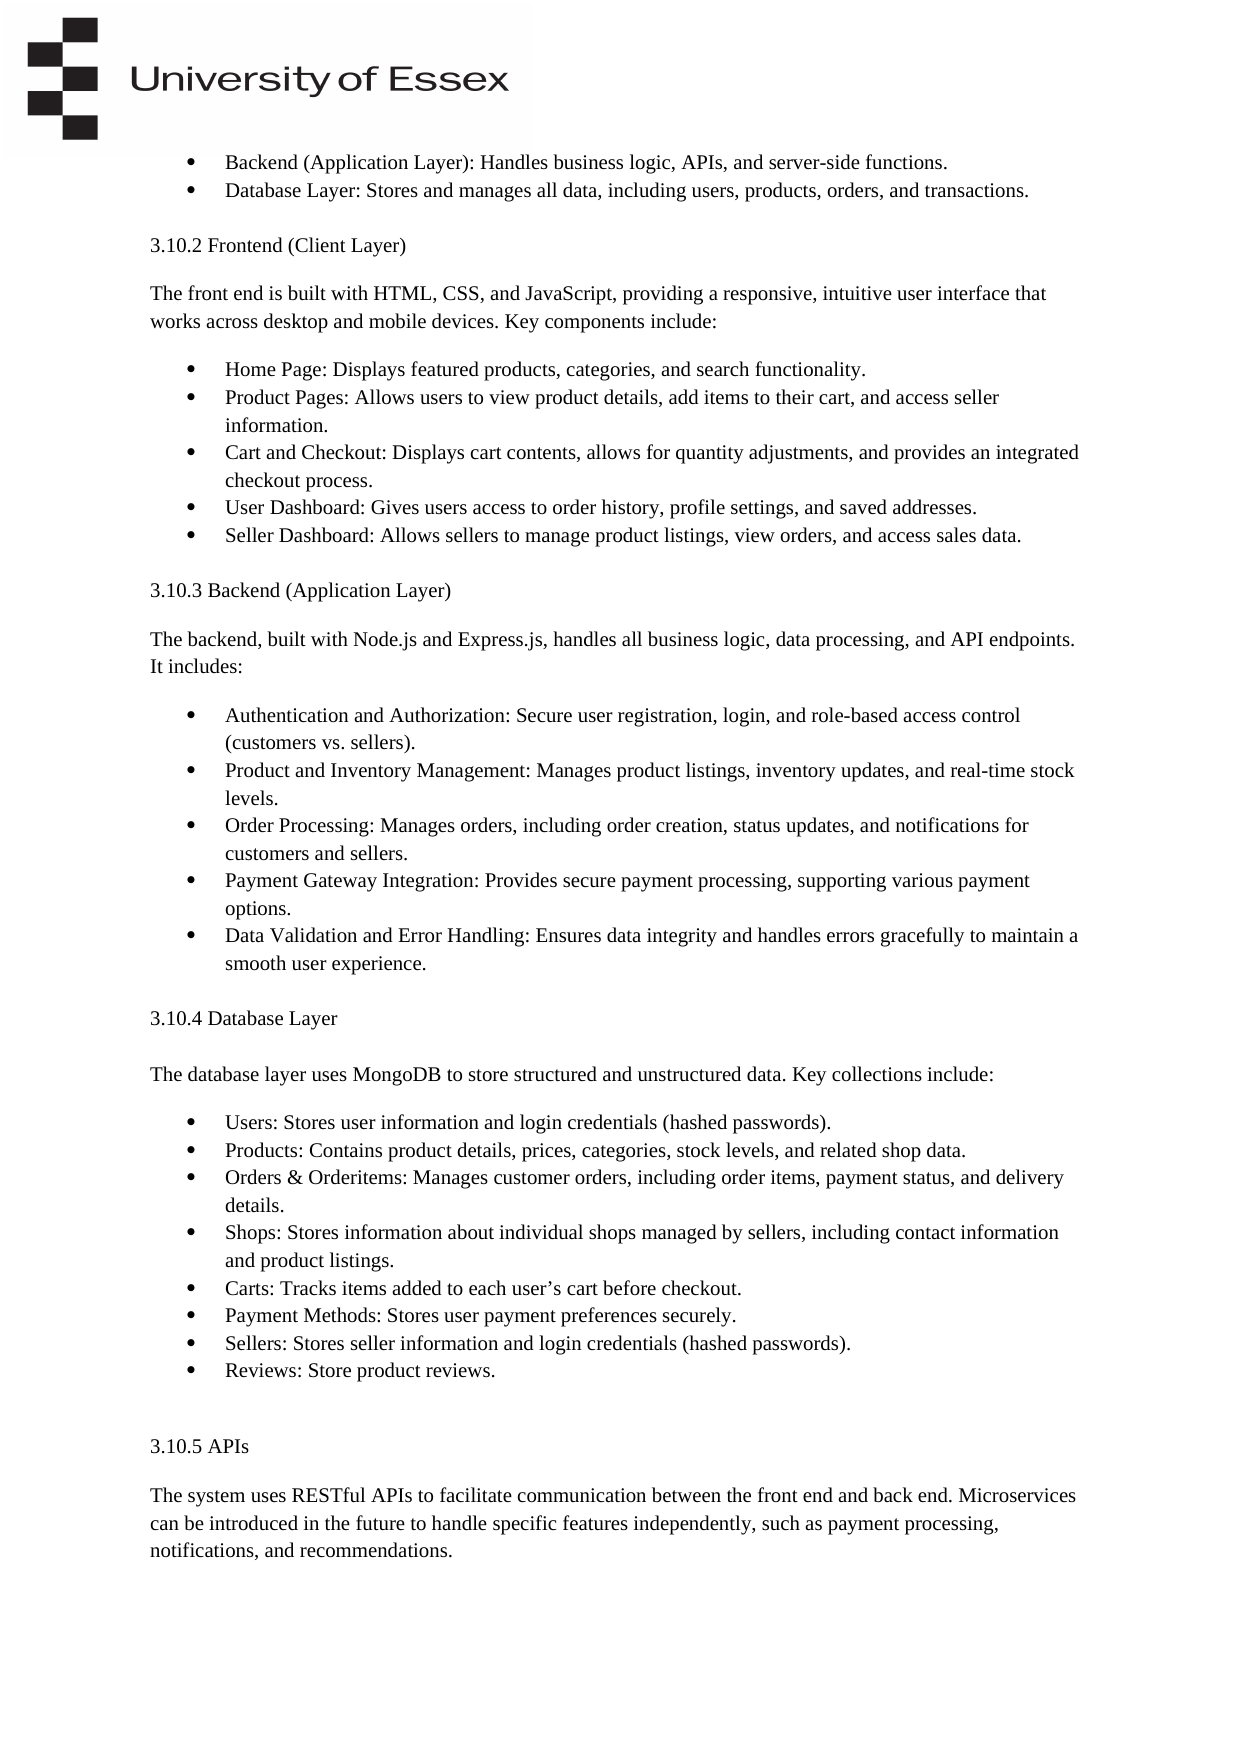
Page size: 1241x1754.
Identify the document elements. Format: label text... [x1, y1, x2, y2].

text 3.10.3 Backend (Application Layer) [150, 578, 1090, 602]
list Products: Contains product details, prices, categories, stock levels, and related shop data. [187, 1137, 1090, 1162]
list Shops: Stores information about individual shops managed by sellers, including contact information and product listings. [187, 1220, 1090, 1272]
picture [3, 3, 533, 158]
list Home Page: Displays featured products, categories, and search functionality. [187, 357, 1090, 381]
list Sellers: Stores seller information and login credentials (hashed passwords). [187, 1331, 1090, 1355]
text 3.10.2 Frontend (Client Layer) [150, 233, 1090, 257]
text 3.10.4 Database Layer [150, 1006, 1090, 1030]
text The database layer uses MongoDB to store structured and unstructured data. Key collections include: [150, 1061, 1090, 1086]
list Data Validation and Error Handling: Ensures data integrity and handles errors gracefully to maintain a smooth user experience. [187, 923, 1090, 975]
list User Dashboard: Gives users access to order history, profile settings, and saved addresses. [187, 495, 1090, 519]
text The system uses RESTful APIs to facilitate communication between the front end and back end. Microservices can be introduced in the future to handle specific features independently, such as payment processing, notifications, and recommendations. [150, 1483, 1090, 1562]
list Payment Methods: Stores user payment preferences securely. [187, 1303, 1090, 1327]
list Seller Dashboard: Allows sellers to manage product listings, view orders, and access sales data. [187, 523, 1090, 547]
list Order Processing: Manages orders, including order creation, status updates, and notifications for customers and sellers. [187, 813, 1090, 865]
list Authentication and Authorization: Secure user registration, login, and role-based access control (customers vs. sellers). [187, 703, 1090, 754]
text The backend, built with Node.js and Express.js, handles all business logic, data processing, and API endpoints. It includes: [150, 627, 1090, 678]
list Product and Inventory Management: Manages product listings, inventory updates, and real-time stock levels. [187, 758, 1090, 809]
list Cart and Checkout: Displays cart contents, allows for quantity adjustments, and provides an integrated checkout process. [187, 440, 1090, 492]
list Backend (Application Layer): Handles business logic, APIs, and server-side functions. [187, 150, 1090, 174]
text 3.10.5 APIs [150, 1434, 1090, 1458]
list Product Pages: Allows users to view product details, add items to their cart, and access seller information. [187, 385, 1090, 437]
list Orders & Orderitems: Manages customer orders, including order items, payment status, and delivery details. [187, 1165, 1090, 1217]
text The front end is built with HTML, CSS, and JavaScript, providing a responsive, intuitive user interface that works across desktop and mobile devices. Key components include: [150, 281, 1090, 333]
list Reviews: Store product reviews. [187, 1358, 1090, 1382]
list Database Layer: Stores and manages all data, including users, products, orders, and transactions. [187, 178, 1090, 202]
list Payment Gateway Integration: Provides secure payment processing, supporting various payment options. [187, 868, 1090, 920]
list Users: Stores user information and login credentials (hashed passwords). [187, 1110, 1090, 1134]
list Carts: Tracks items added to each user’s cart before checkout. [187, 1276, 1090, 1299]
